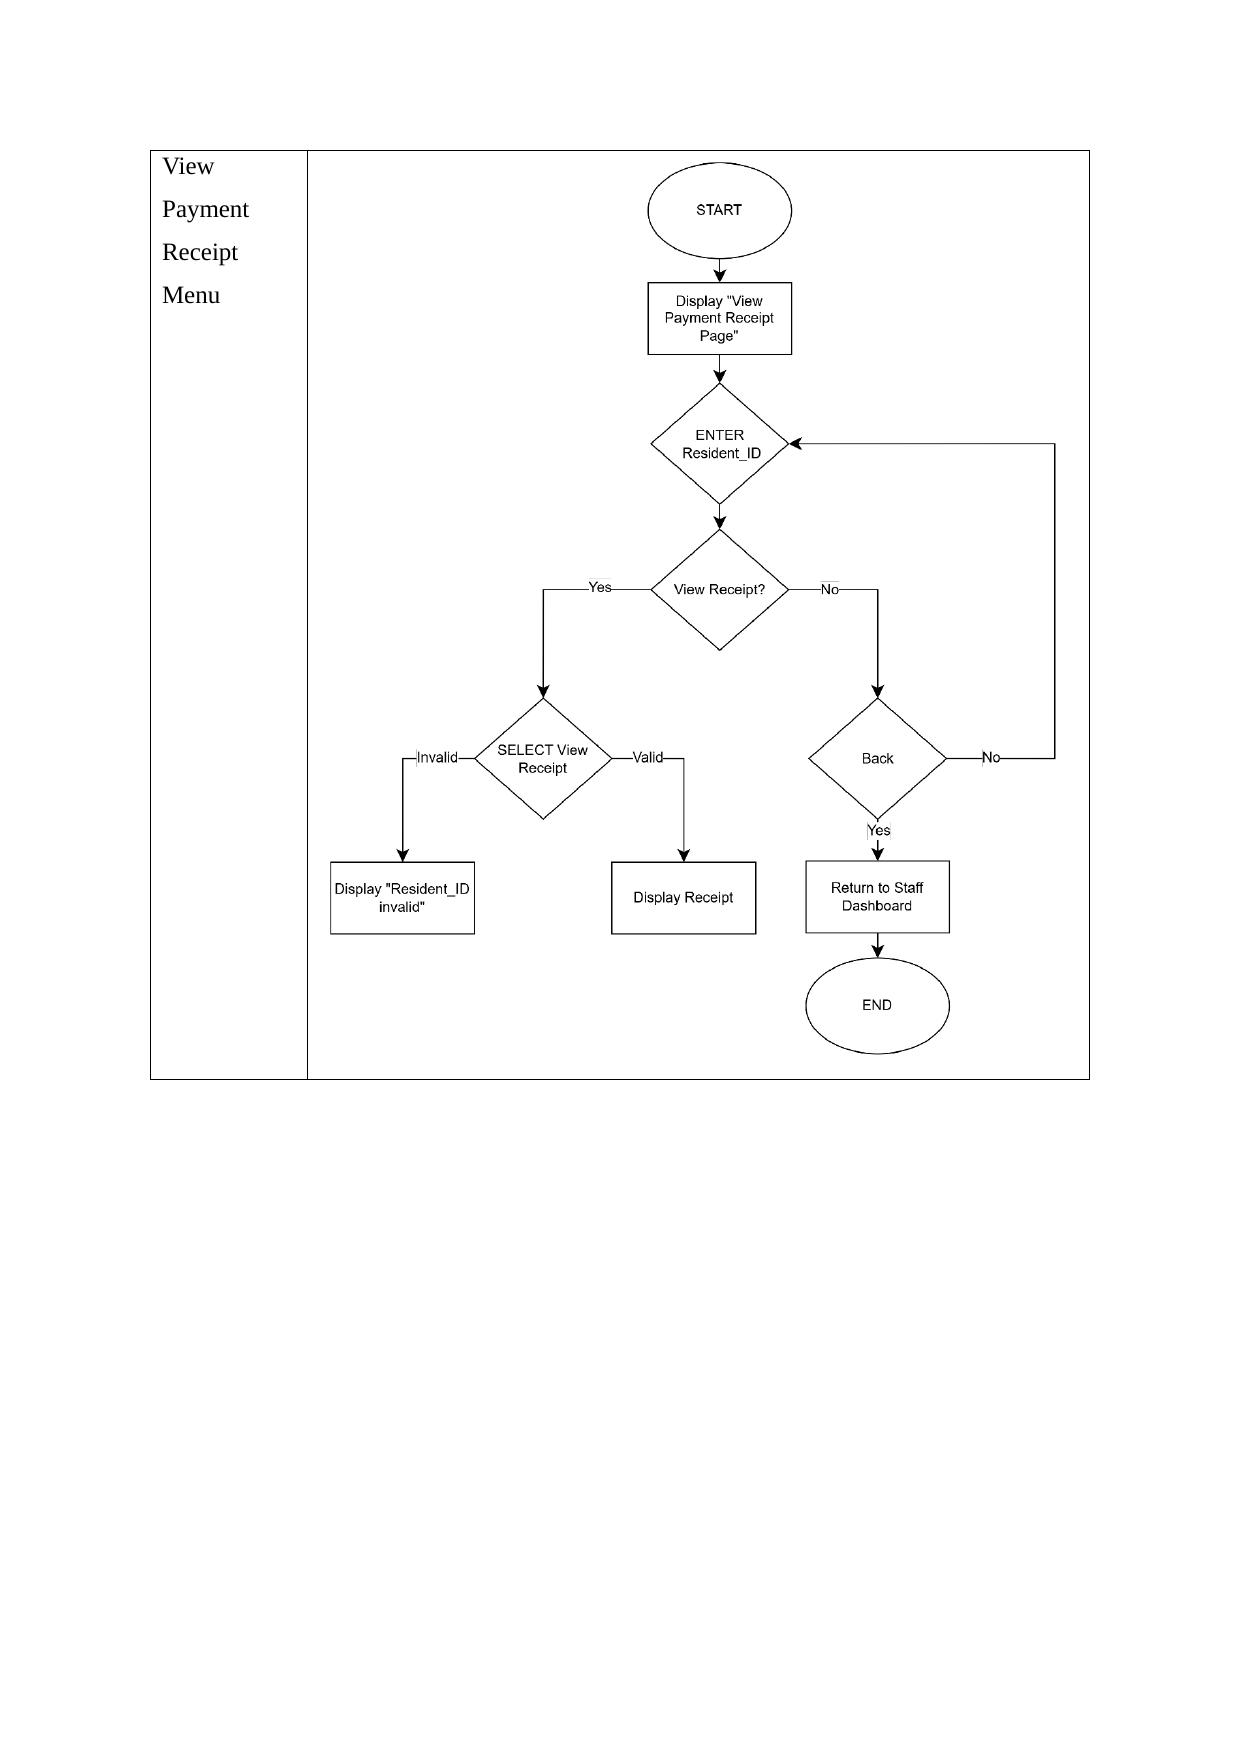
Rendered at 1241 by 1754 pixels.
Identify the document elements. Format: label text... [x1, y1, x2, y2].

table_cell View Payment Receipt Menu [151, 151, 307, 1079]
picture [318, 151, 1079, 1066]
table_cell [308, 151, 1089, 1079]
